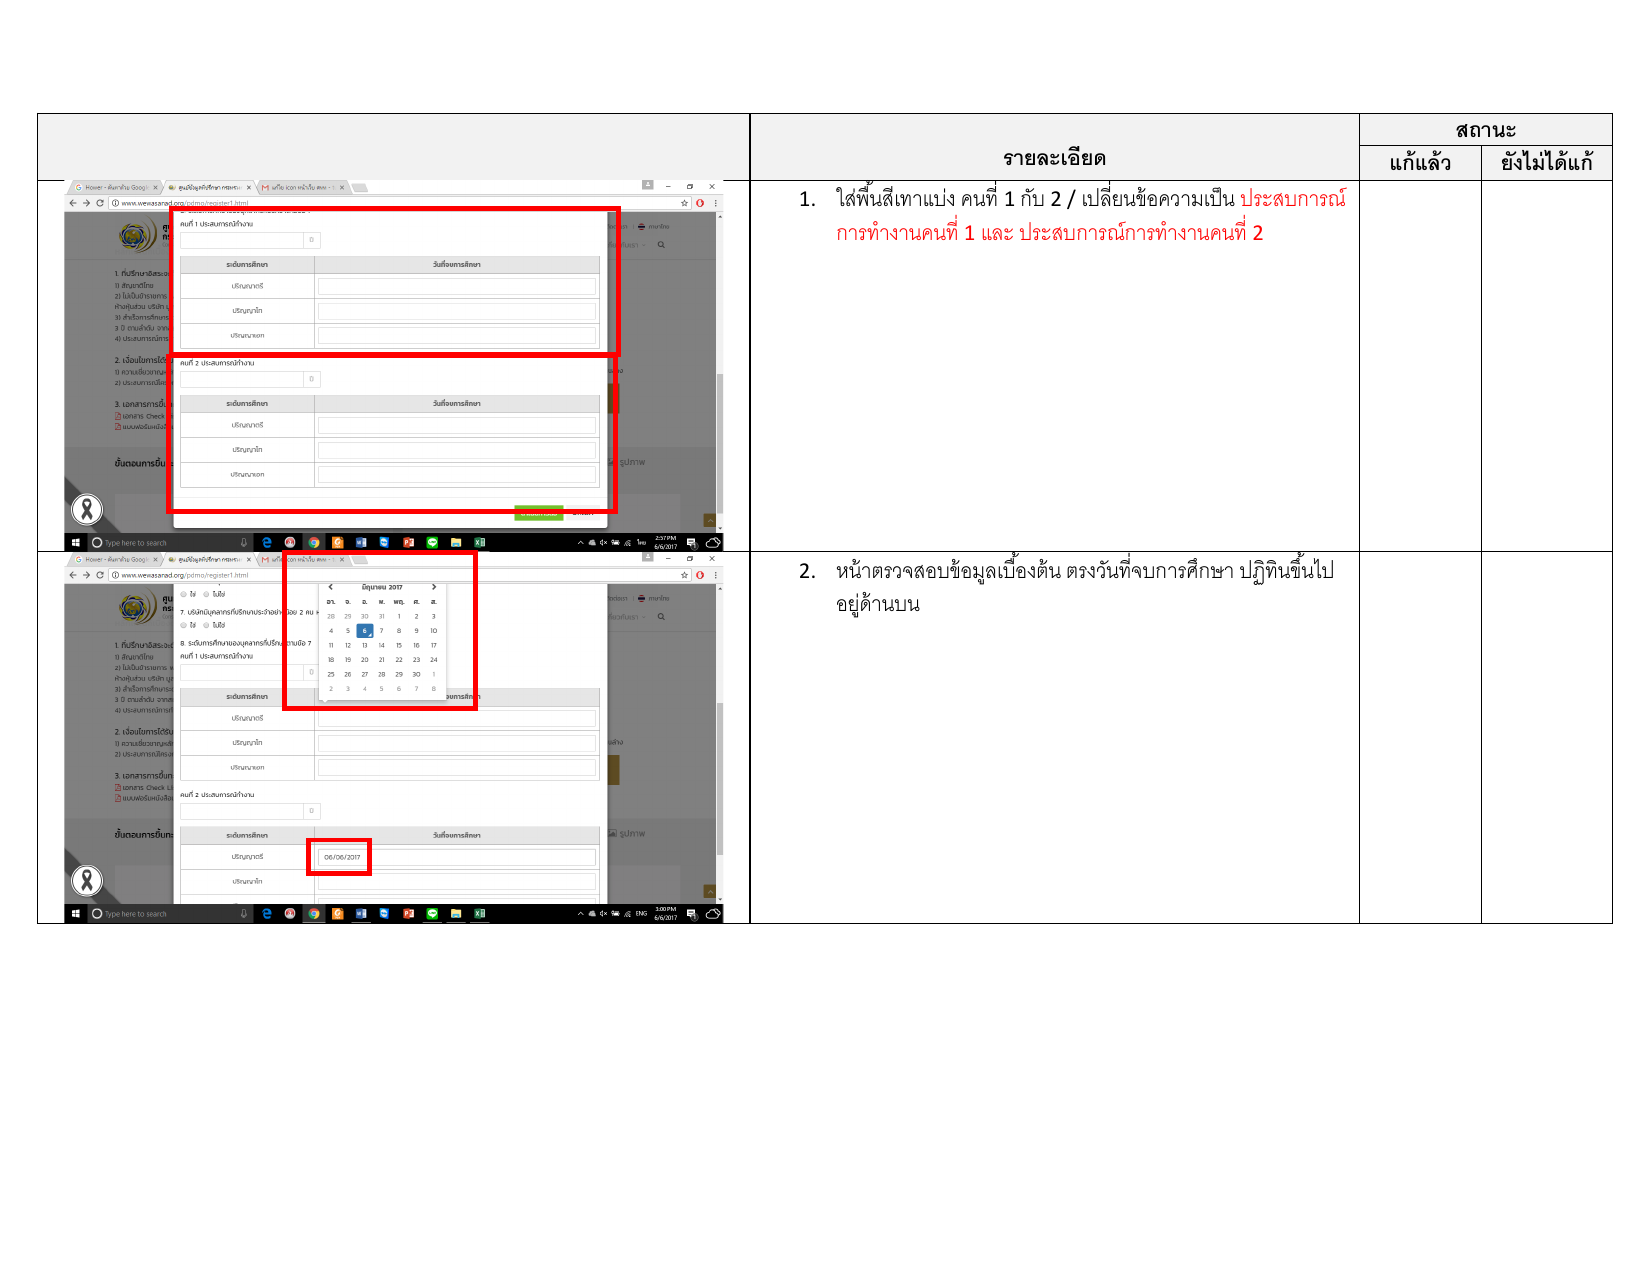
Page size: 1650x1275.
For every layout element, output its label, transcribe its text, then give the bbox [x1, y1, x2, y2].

table_cell ใส่พื้นสีเทาแบ่ง คนที่ 1 กับ 2 / เปลี่ยนข้อความเป็น ประสบการณ์การทำงานคนที่ 1 และ ประสบการณ์การทำงานคนที่ 2 [751, 181, 1359, 551]
table_header รายละเอียด [751, 114, 1359, 180]
table_cell หน้าตรวจสอบข้อมูลเบื้องต้น ตรงวันที่จบการศึกษา ปฏิทินขึ้นไปอยู่ด้านบน [751, 552, 1359, 923]
table_header สถานะ [1360, 114, 1612, 145]
table_cell [38, 552, 64, 923]
table_cell แก้แล้ว [1360, 146, 1481, 180]
table_cell [1482, 552, 1612, 923]
table_header [38, 114, 749, 180]
table_cell [1482, 181, 1612, 551]
table_cell [724, 181, 749, 551]
table_cell [1360, 181, 1481, 551]
table_cell [724, 552, 749, 923]
table_cell [1360, 552, 1481, 923]
picture [64, 180, 724, 923]
table_cell [38, 181, 64, 551]
table_cell ยังไม่ได้แก้ [1482, 146, 1612, 180]
